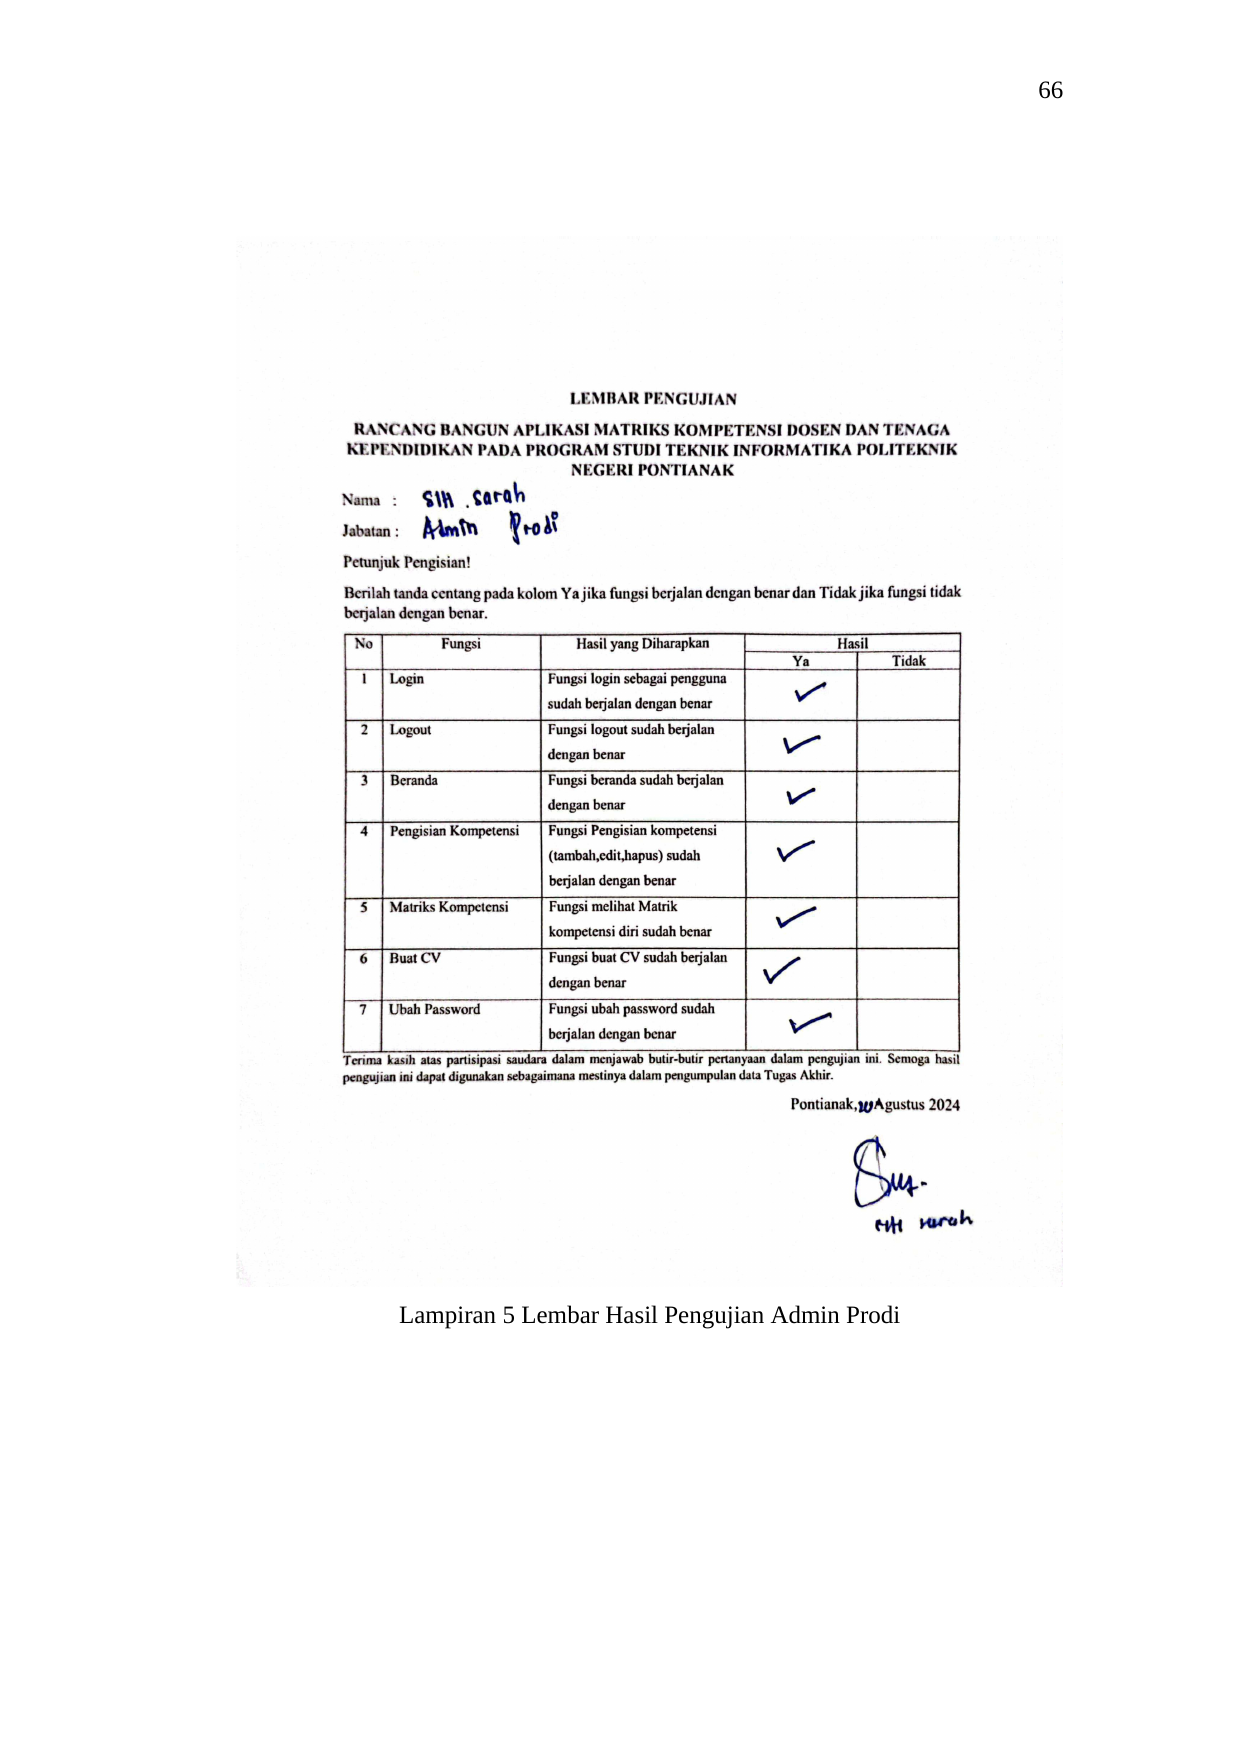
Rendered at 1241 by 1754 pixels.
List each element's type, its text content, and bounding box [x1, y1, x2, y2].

picture [236, 236, 1063, 1287]
text Lampiran 5 Lembar Hasil Pengujian Admin Prodi [236, 1301, 1063, 1329]
